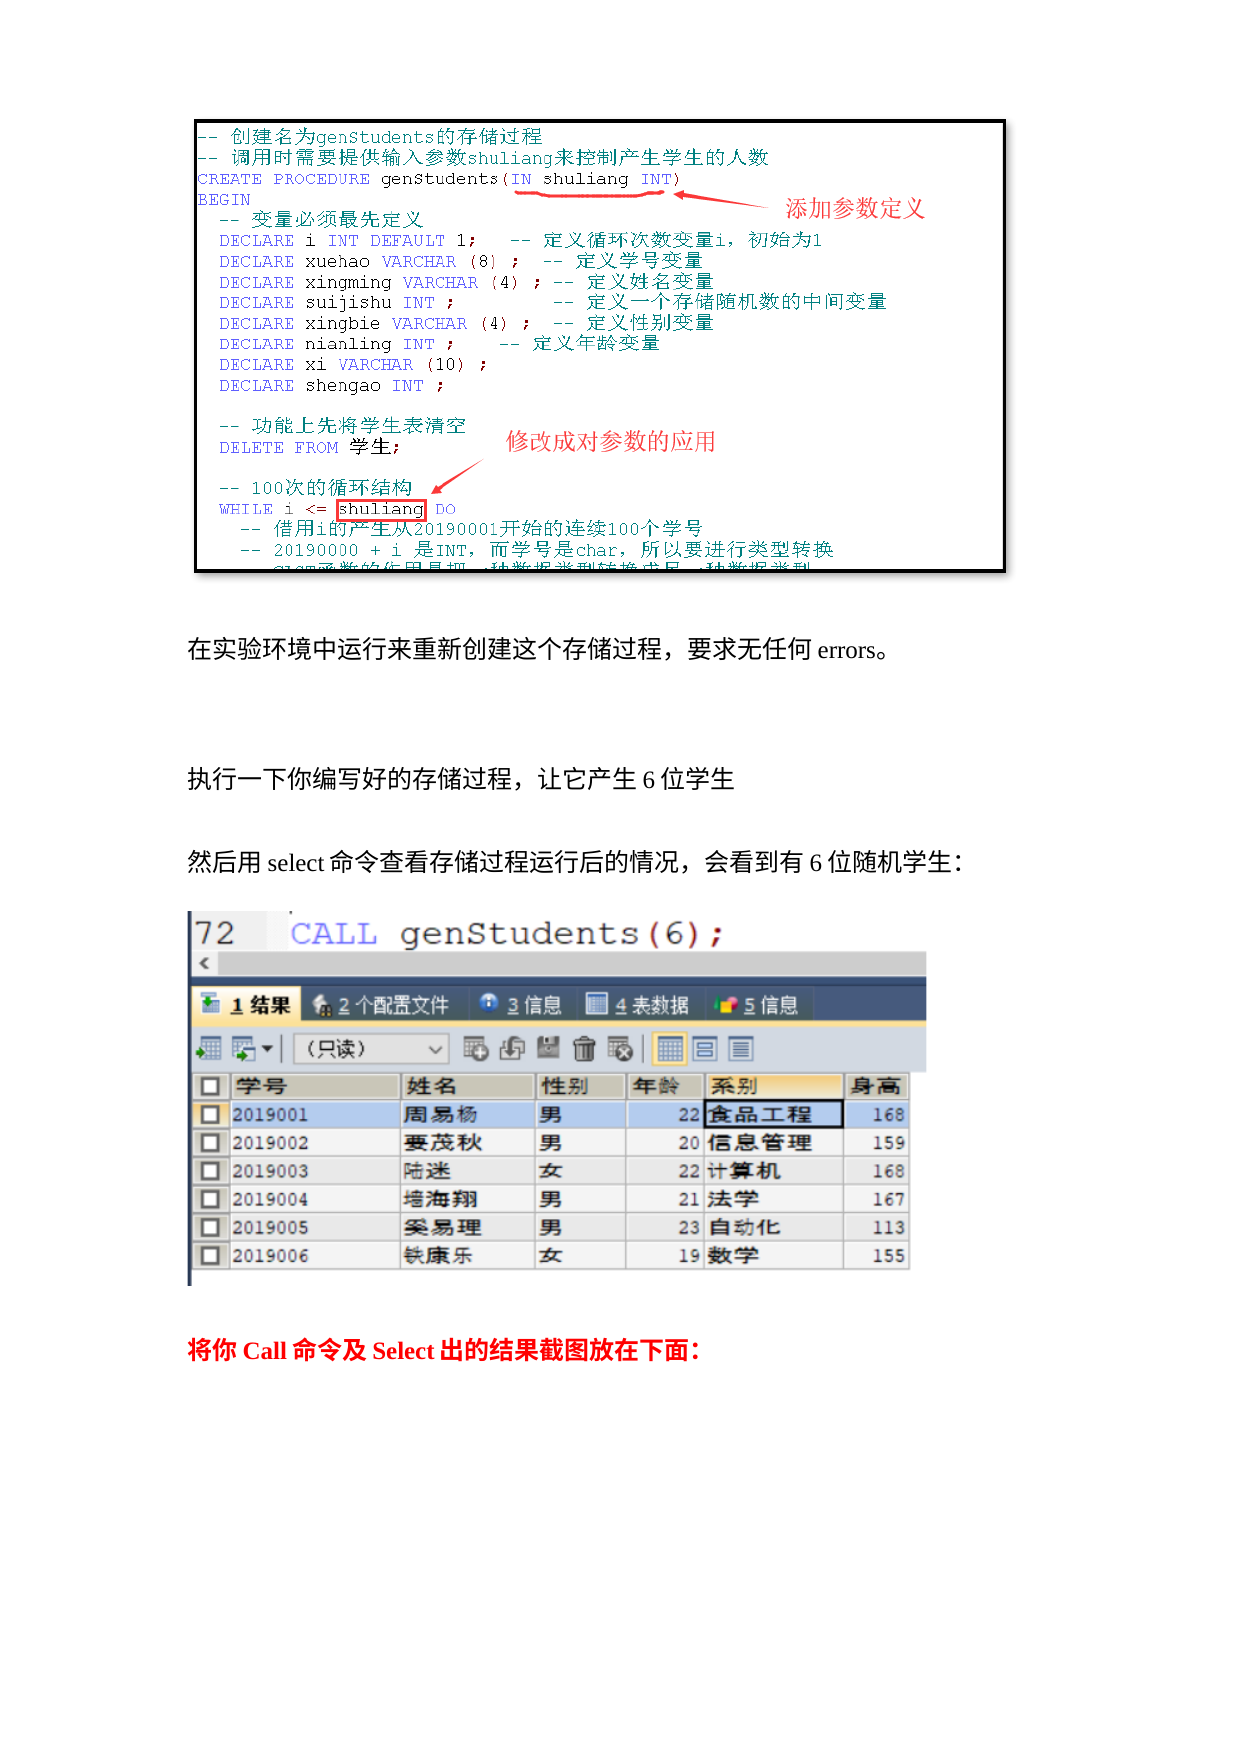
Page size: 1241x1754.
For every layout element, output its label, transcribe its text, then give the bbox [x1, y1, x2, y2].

text 执行一下你编写好的存储过程，让它产生6位学生 [187, 745, 1053, 810]
text 在实验环境中运行来重新创建这个存储过程，要求无任何errors。 [187, 615, 1053, 680]
text 然后用select命令查看存储过程运行后的情况，会看到有6位随机学生： [187, 828, 1053, 893]
picture [187, 911, 927, 1286]
picture [197, 123, 1003, 569]
text 将你Call命令及Select出的结果截图放在下面： [187, 1316, 1053, 1381]
